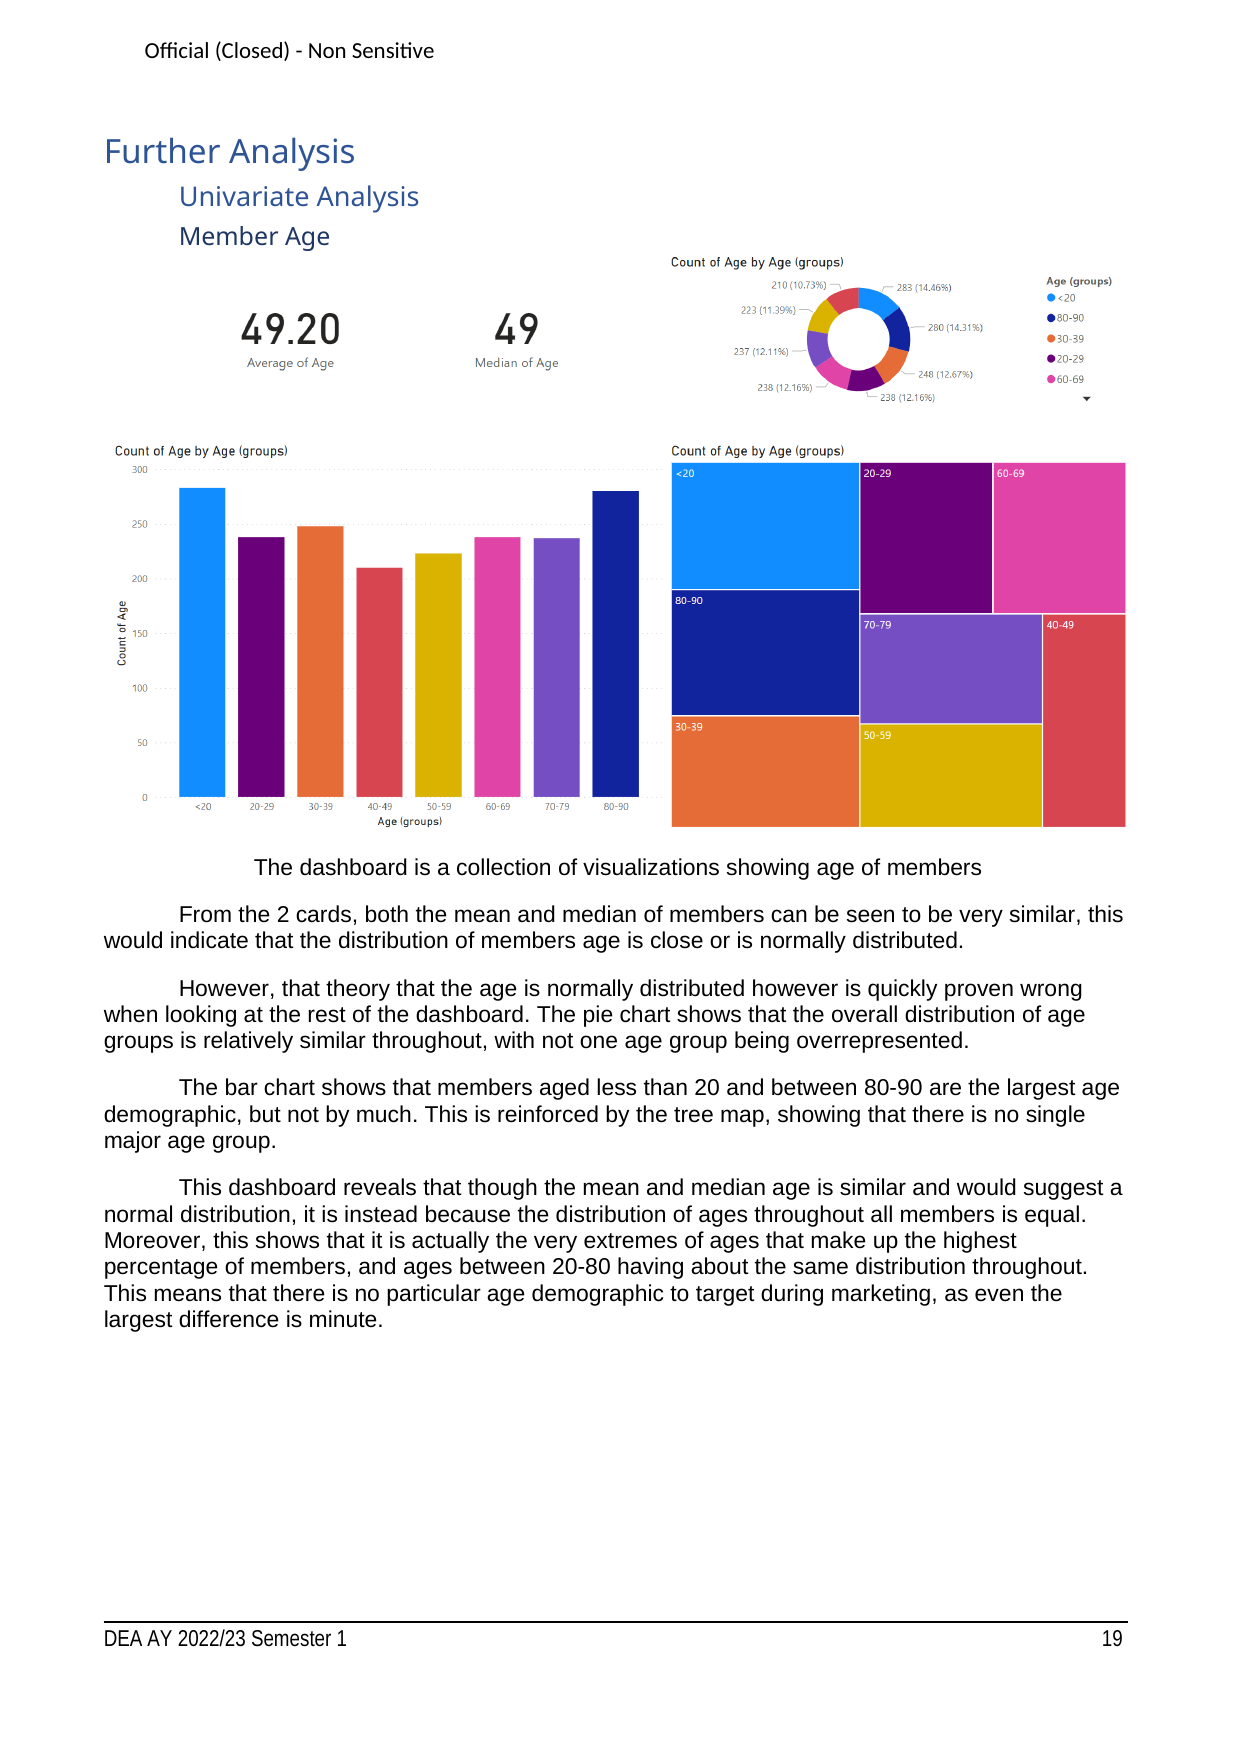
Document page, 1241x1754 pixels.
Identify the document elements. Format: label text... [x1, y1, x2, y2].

text This dashboard reveals that though the mean and median age is similar and would suggest a normal distribution, it is instead because the distribution of ages throughout all members is equal. Moreover, this shows that it is actually the very extremes of ages that make up the highest percentage of members, and ages between 20-80 having about the same distribution throughout. This means that there is no particular age demographic to target during marketing, as even the largest difference is minute. [103, 1174, 1128, 1332]
subtitle Member Age [103, 219, 1128, 253]
text The bar chart shows that members aged less than 20 and between 80-90 are the largest age demographic, but not by much. This is reinforced by the tree map, showing that there is no single major age group. [103, 1074, 1128, 1153]
text The dashboard is a collection of visualizations showing age of members [103, 854, 1128, 880]
text From the 2 cards, both the mean and median of members can be seen to be very similar, this would indicate that the distribution of members age is close or is normally distributed. [103, 901, 1128, 954]
subtitle Univariate Analysis [178, 178, 1128, 214]
text However, that theory that the age is normally distributed however is quickly proven wrong when looking at the rest of the dashboard. The pie chart shows that the overall distribution of age groups is relatively similar throughout, with not one age group being overrepresented. [103, 974, 1128, 1053]
subtitle Further Analysis [103, 128, 1128, 173]
picture [103, 257, 1128, 829]
